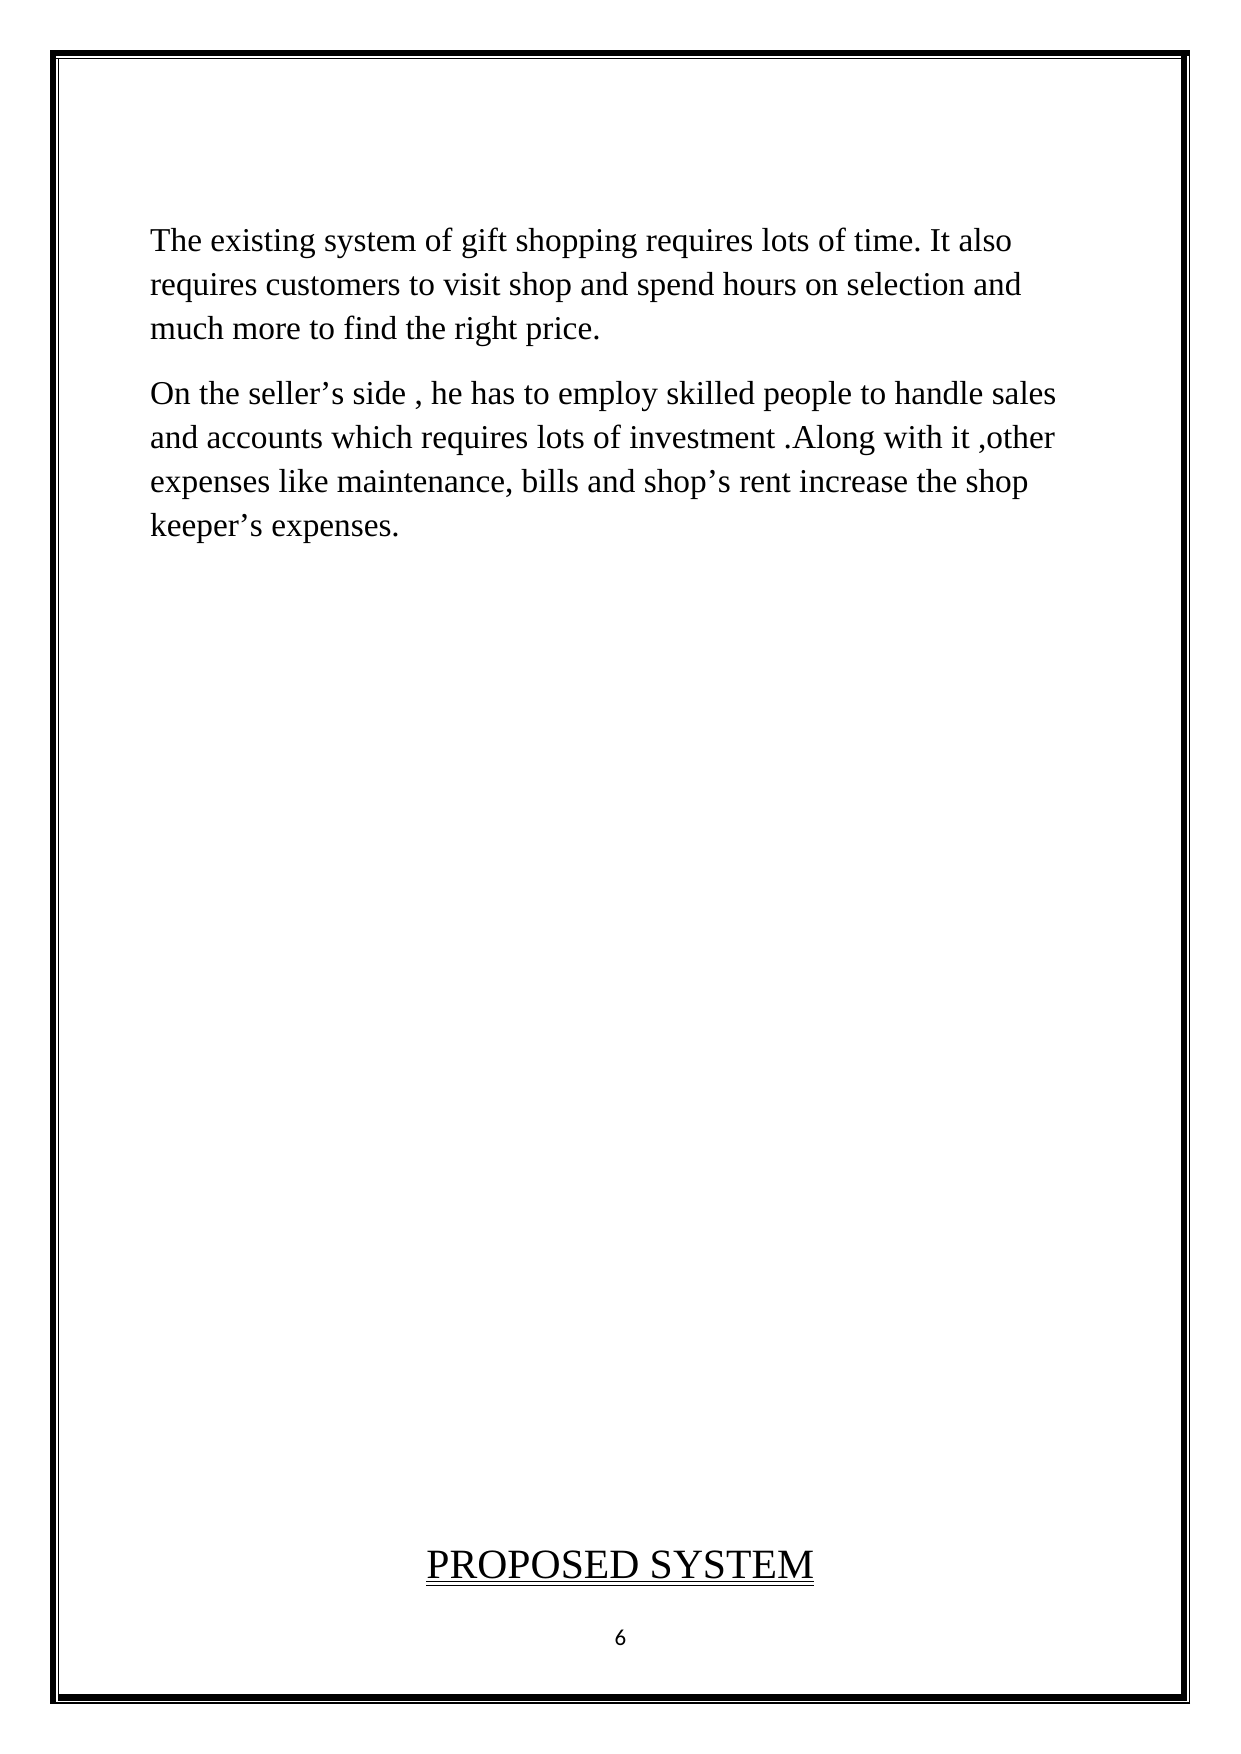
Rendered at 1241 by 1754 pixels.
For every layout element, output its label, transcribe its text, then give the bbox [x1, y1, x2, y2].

text On the seller’s side , he has to employ skilled people to handle sales and accounts which requires lots of investment .Along with it ,other expenses like maintenance, bills and shop’s rent increase the shop keeper’s expenses. [150, 373, 1090, 544]
text PROPOSED SYSTEM [150, 1540, 1090, 1588]
text The existing system of gift shopping requires lots of time. It also requires customers to visit shop and spend hours on selection and much more to find the right price. [150, 220, 1090, 347]
